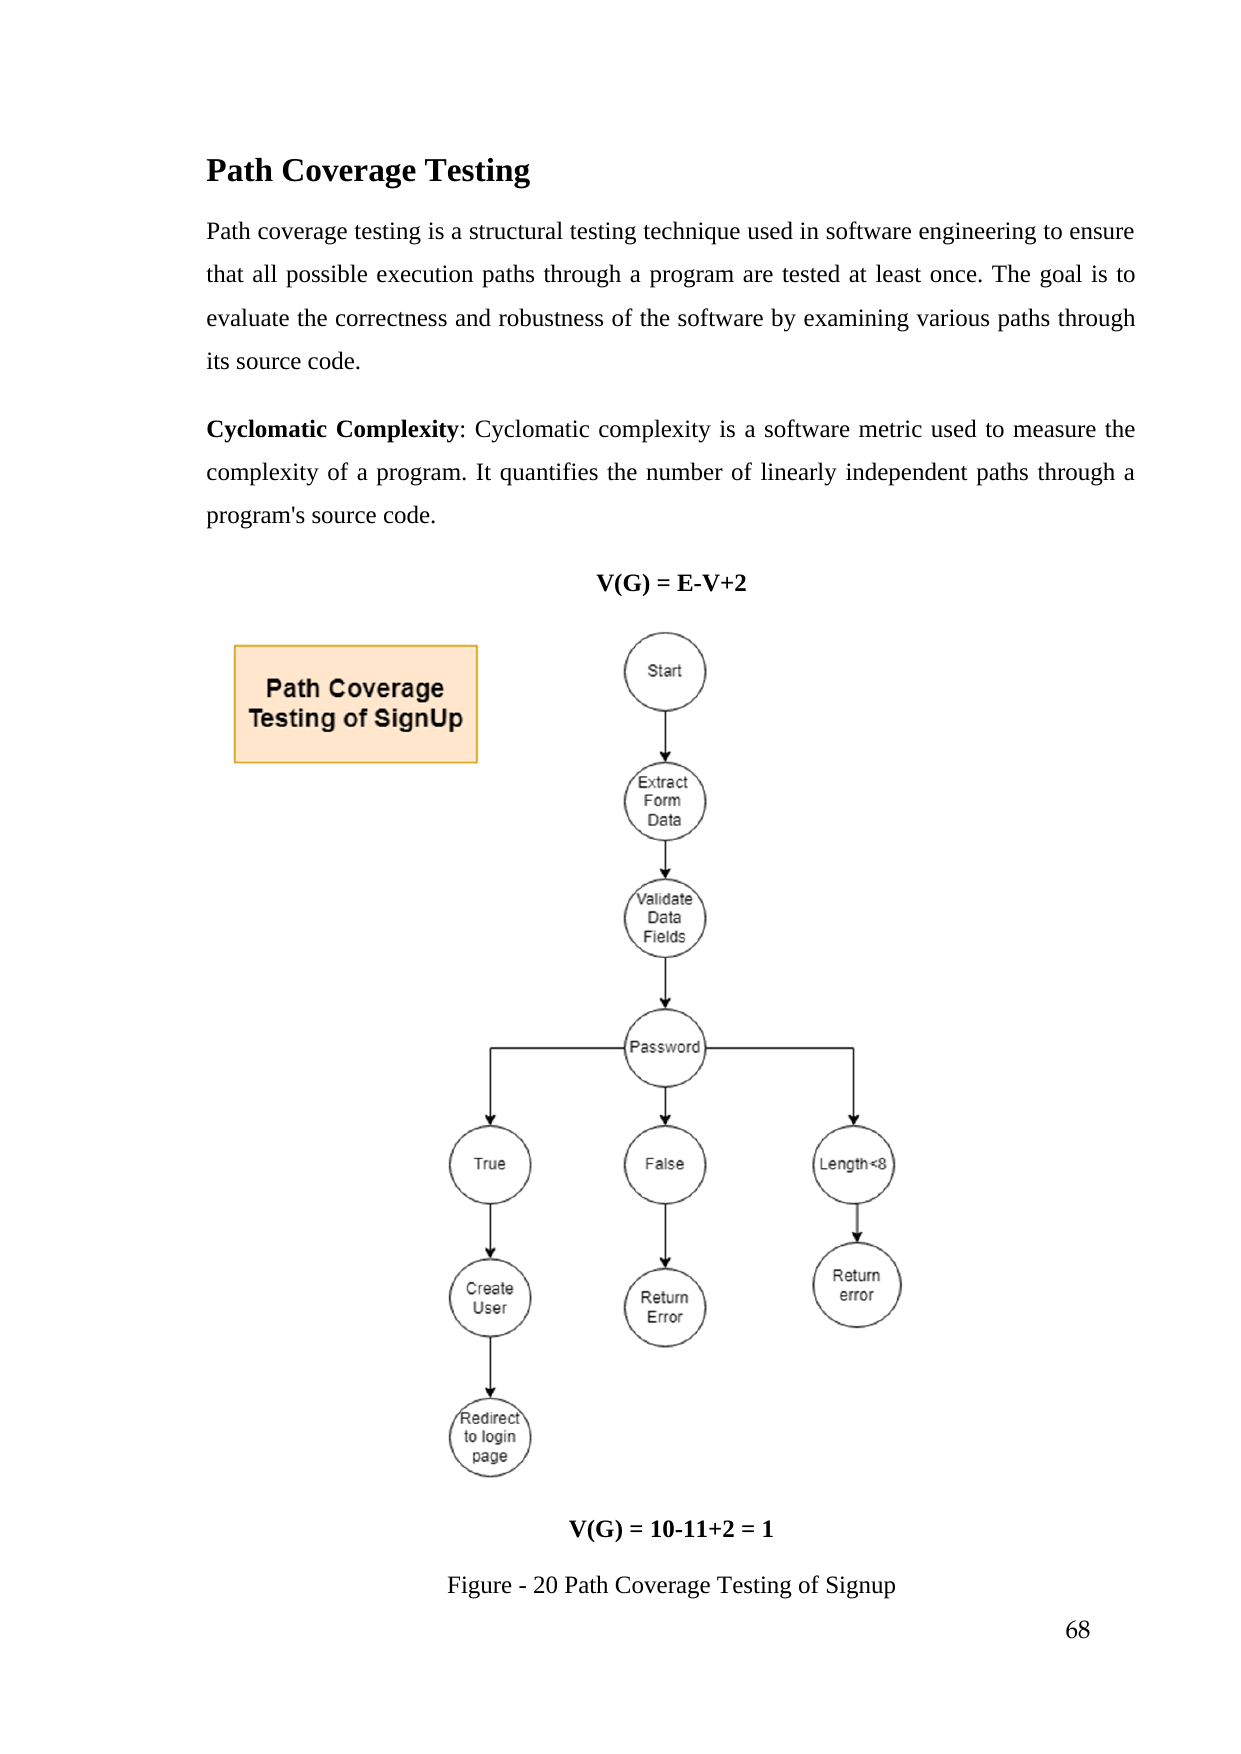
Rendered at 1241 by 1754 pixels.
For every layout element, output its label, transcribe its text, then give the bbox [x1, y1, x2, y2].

text Path coverage testing is a structural testing technique used in software engineering to ensure that all possible execution paths through a program are tested at least once. The goal is to evaluate the correctness and robustness of the software by examining various paths through its source code. [206, 216, 1137, 374]
text V(G) = 10-11+2 = 1 [206, 1514, 1137, 1543]
picture [212, 624, 971, 1487]
text V(G) = E-V+2 [206, 568, 1137, 597]
text Cyclomatic Complexity: Cyclomatic complexity is a software metric used to measure the complexity of a program. It quantifies the number of linearly independent paths through a program's source code. [206, 414, 1137, 529]
text Figure - 20 Path Coverage Testing of Signup [206, 1570, 1137, 1599]
text Path Coverage Testing [206, 150, 1137, 188]
